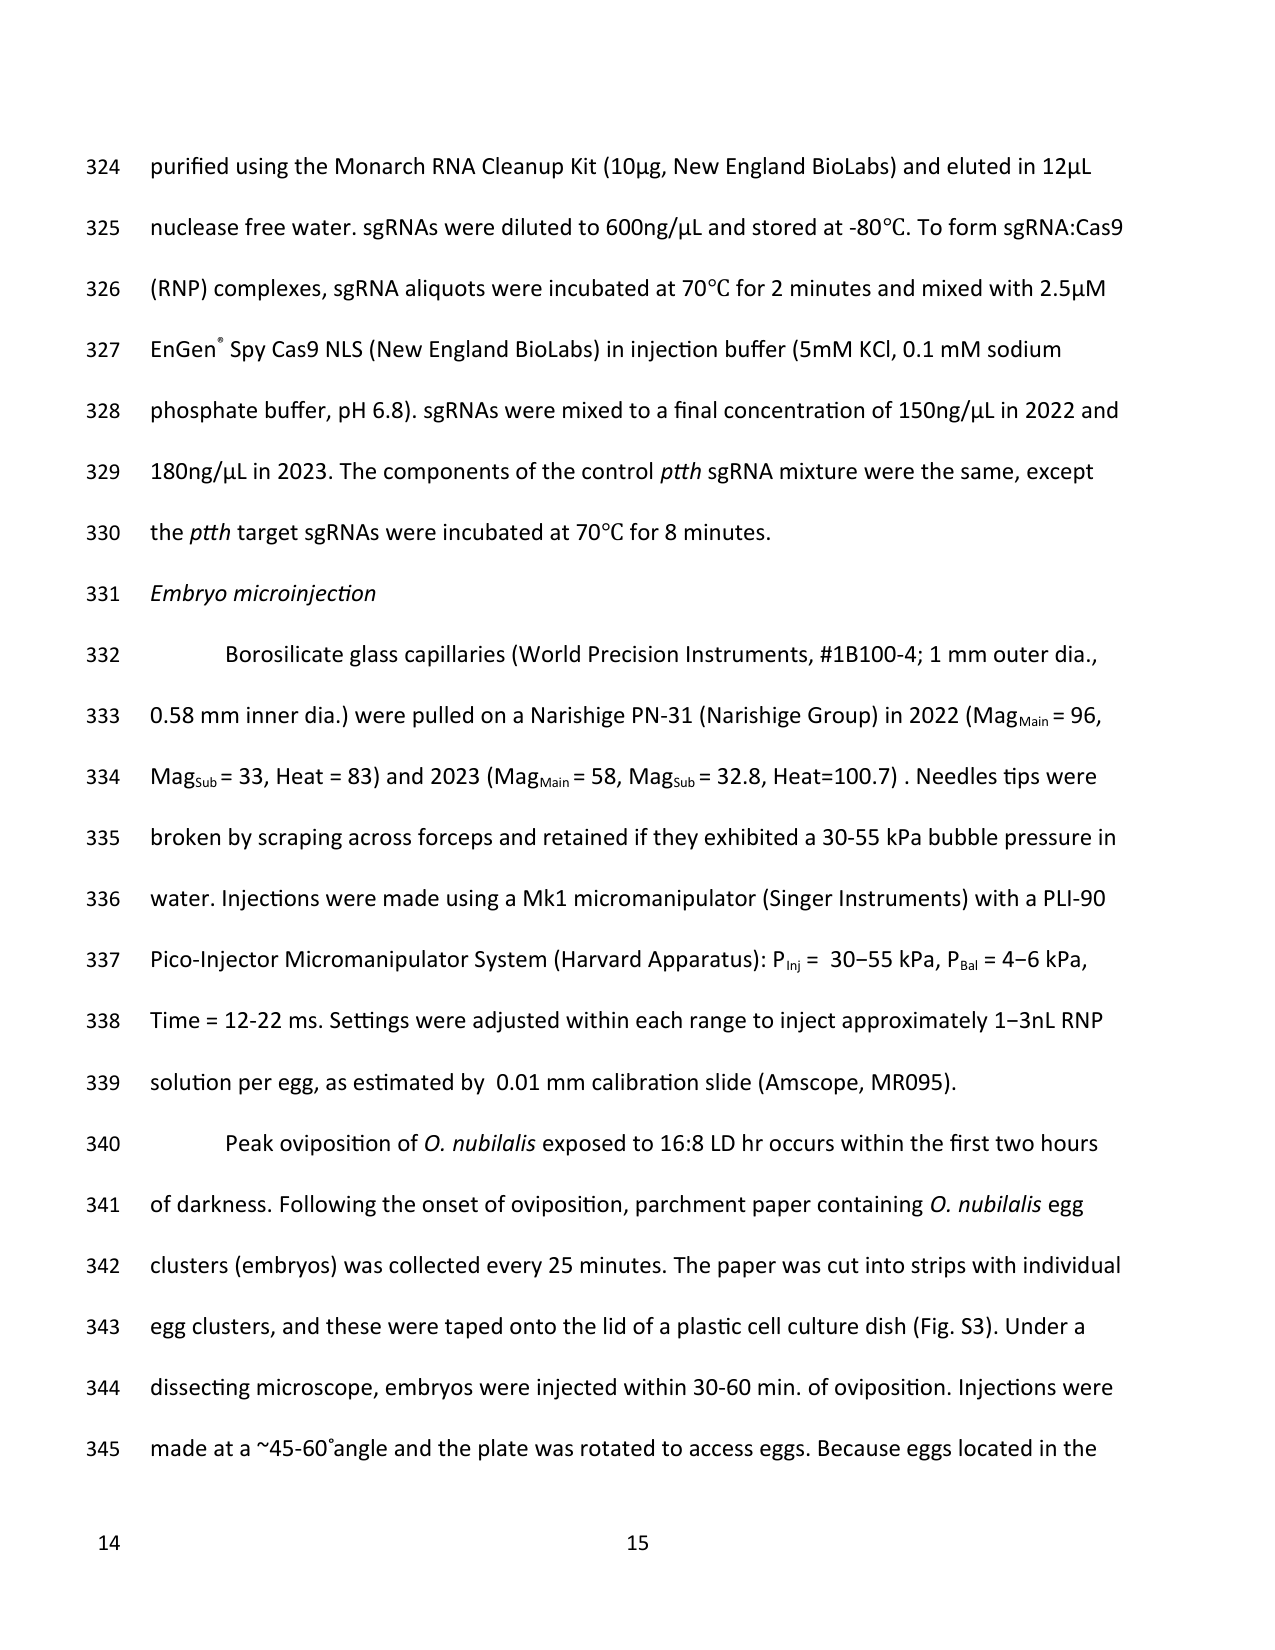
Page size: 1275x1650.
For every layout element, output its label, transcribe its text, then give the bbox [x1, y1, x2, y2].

text Embryo microinjection [150, 577, 1125, 608]
text Borosilicate glass capillaries (World Precision Instruments, #1B100-4; 1 mm outer dia., 0.58 mm inner dia.) were pulled on a Narishige PN-31 (Narishige Group) in 2022 (MagMain = 96, MagSub = 33, Heat = 83) and 2023 (MagMain = 58, MagSub = 32.8, Heat=100.7) . Needles tips were broken by scraping across forceps and retained if they exhibited a 30-55 kPa bubble pressure in water. Injections were made using a Mk1 micromanipulator (Singer Instruments) with a PLI-90 Pico-Injector Micromanipulator System (Harvard Apparatus): PInj = 30−55 kPa, PBal = 4−6 kPa, Time = 12-22 ms. Settings were adjusted within each range to inject approximately 1−3nL RNP solution per egg, as estimated by 0.01 mm calibration slide (Amscope, MR095). [150, 638, 1125, 1096]
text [150, 150, 1125, 547]
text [150, 1127, 1125, 1462]
